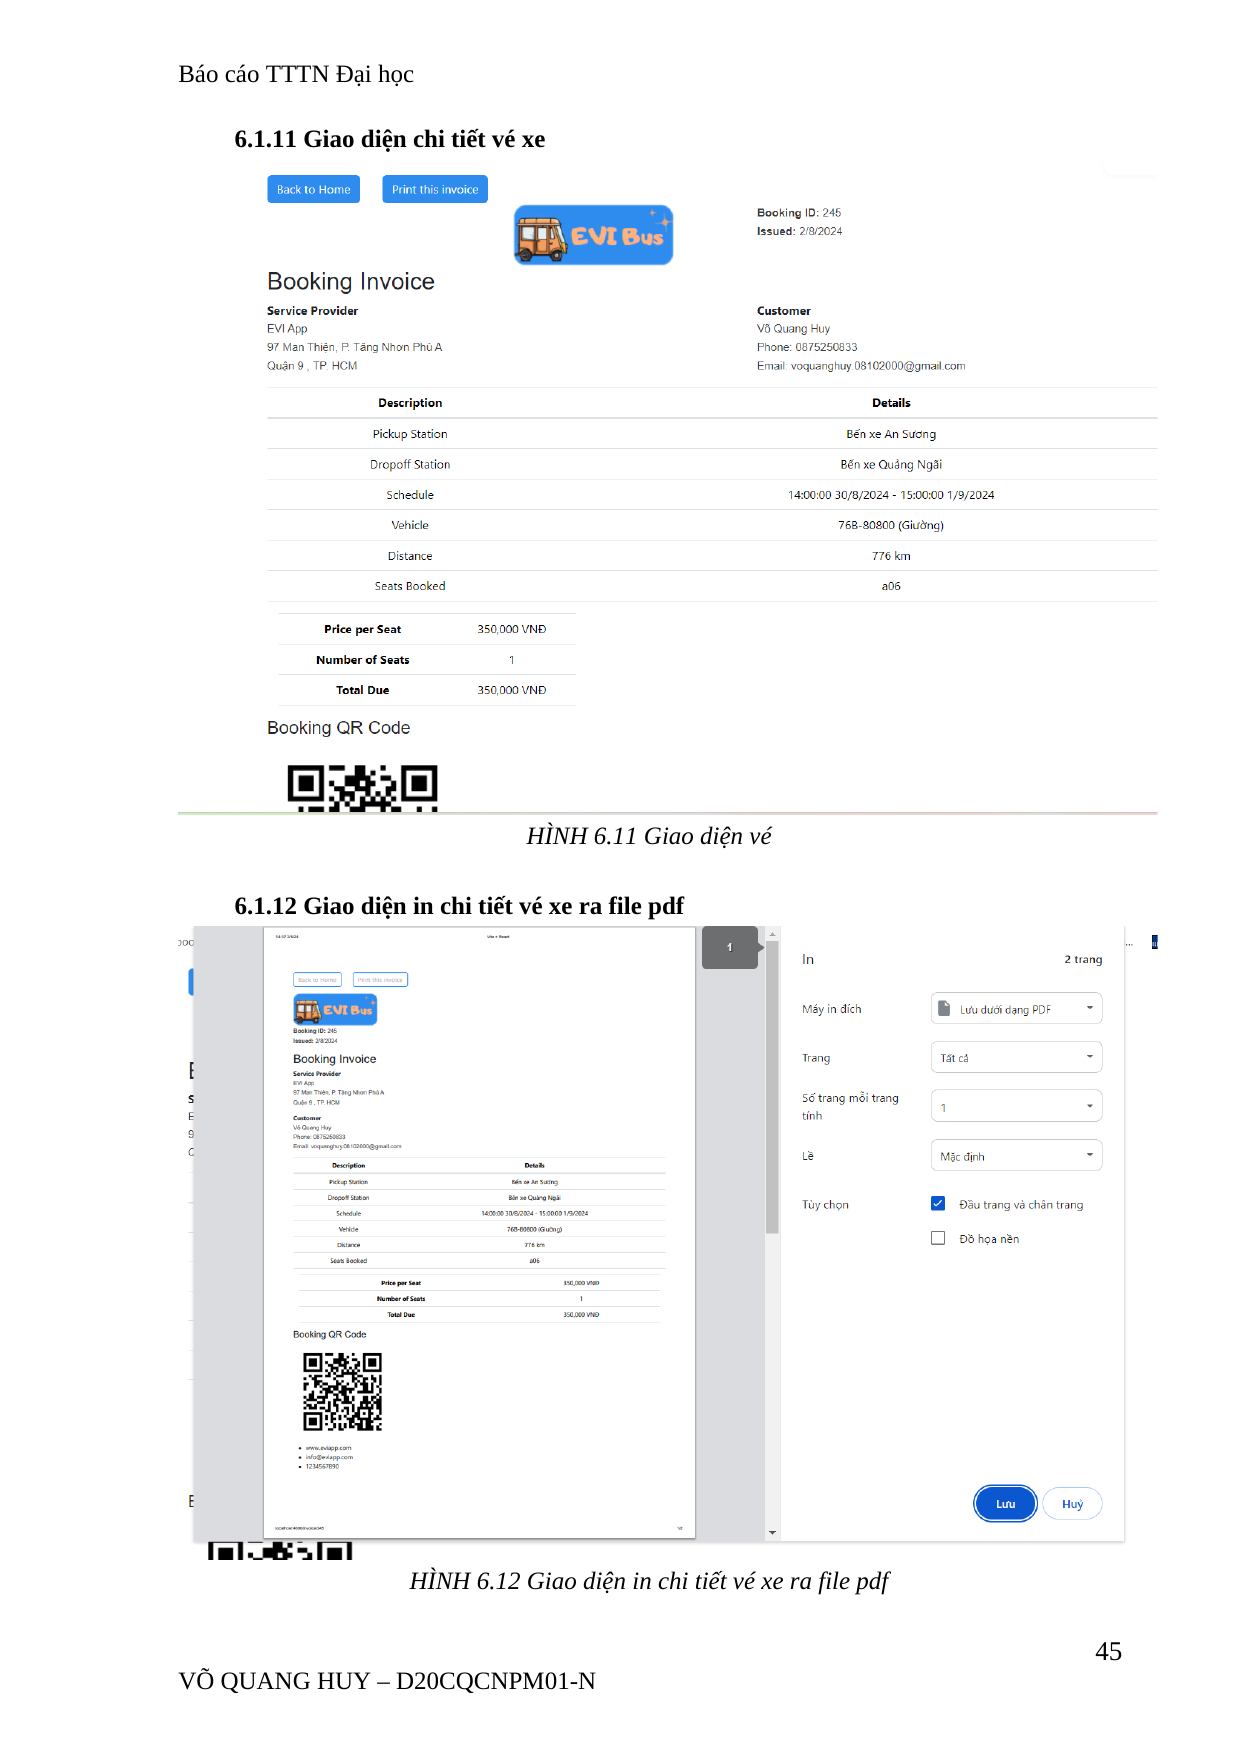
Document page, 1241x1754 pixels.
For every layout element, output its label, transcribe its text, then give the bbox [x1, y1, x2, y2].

text HÌNH 6.11 Giao diện vé [178, 821, 1122, 850]
picture [178, 159, 1158, 815]
text HÌNH 6.12 Giao diện in chi tiết vé xe ra file pdf [178, 1566, 1122, 1594]
picture [178, 926, 1158, 1560]
text 6.1.11 Giao diện chi tiết vé xe [216, 124, 1122, 153]
text 6.1.12 Giao diện in chi tiết vé xe ra file pdf [216, 891, 1122, 920]
